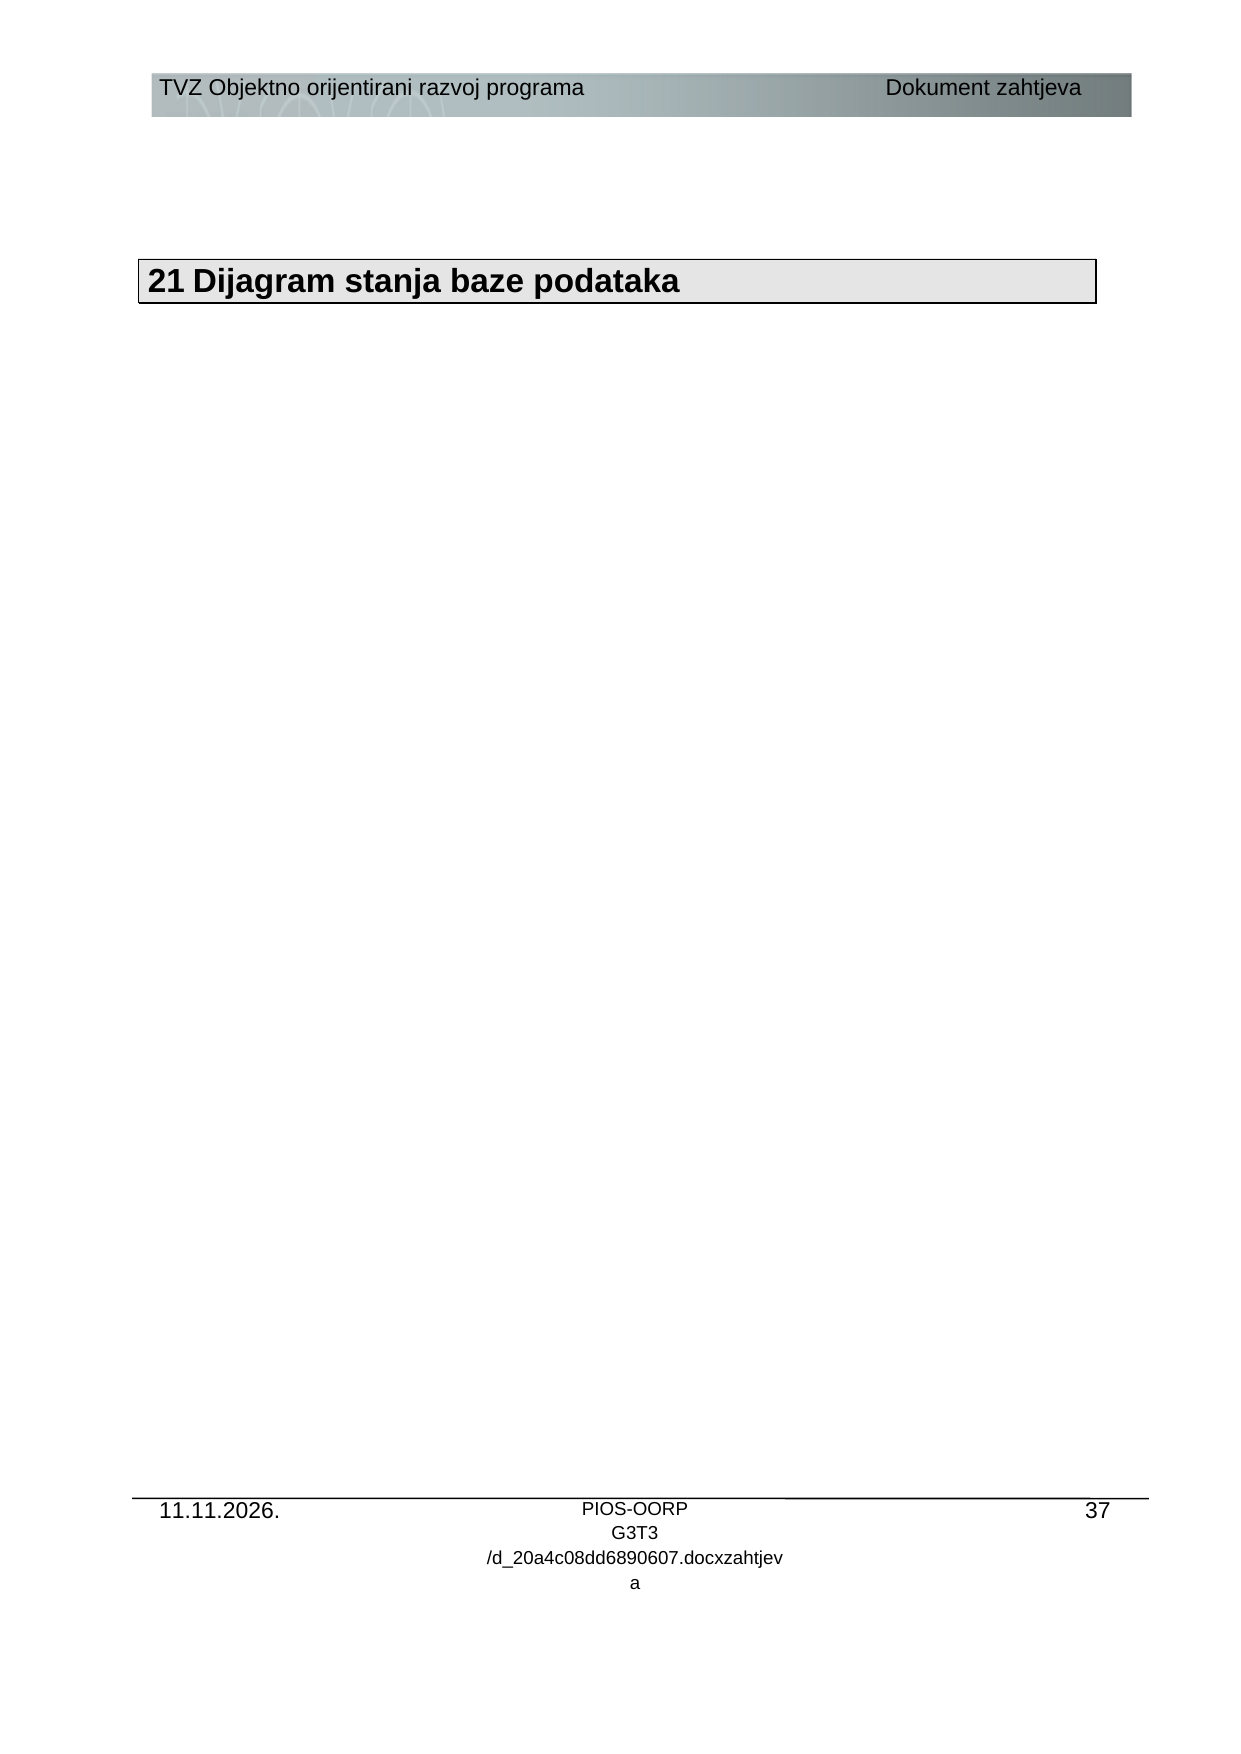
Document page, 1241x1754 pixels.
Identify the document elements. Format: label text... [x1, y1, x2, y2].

picture [151, 73, 1132, 117]
subtitle Dijagram stanja baze podataka [139, 260, 1095, 302]
